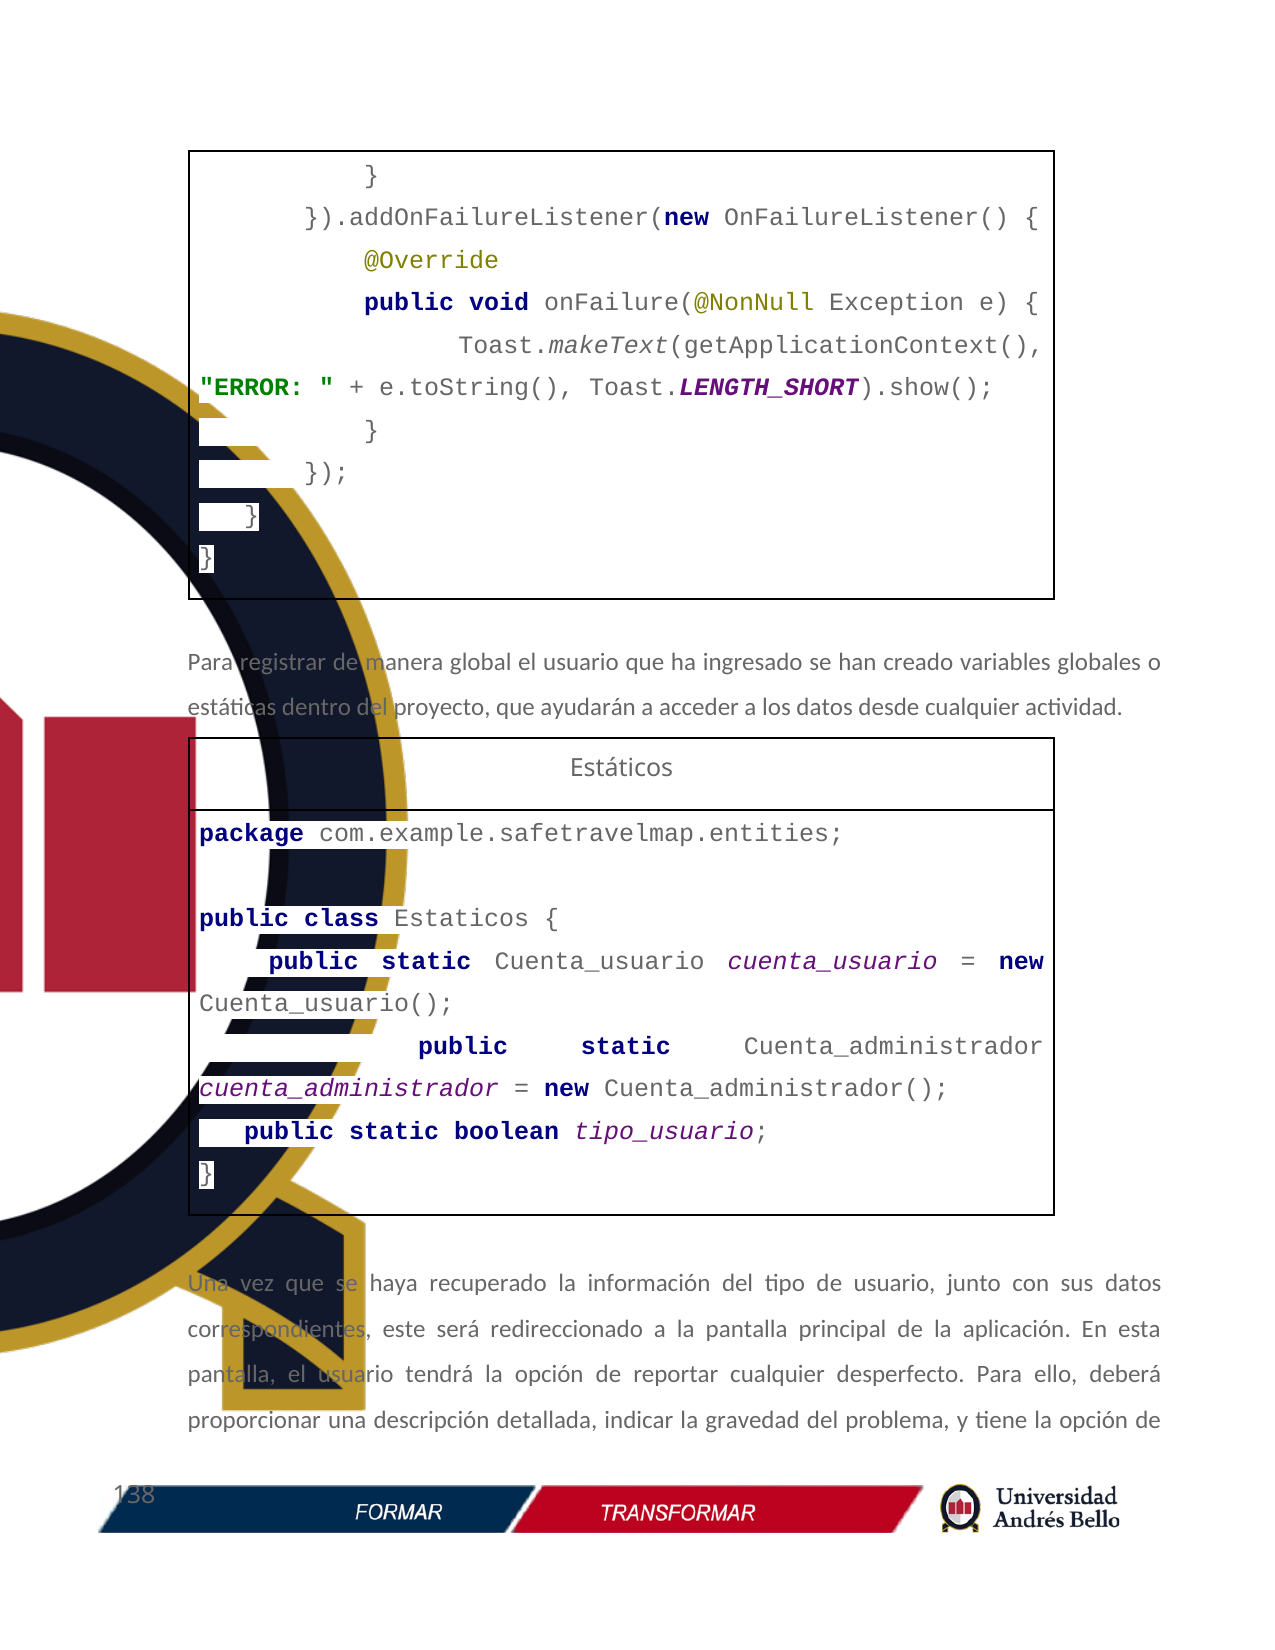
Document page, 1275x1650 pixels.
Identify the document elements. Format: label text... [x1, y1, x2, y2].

text Para registrar de manera global el usuario que ha ingresado se han creado variables globales o estáticas dentro del proyecto, que ayudarán a acceder a los datos desde cualquier actividad. [187, 646, 1162, 722]
table_cell package com.example.safetravelmap.entities; public class Estaticos { public static Cuenta_usuario cuenta_usuario = new Cuenta_usuario(); public static Cuenta_administrador cuenta_administrador = new Cuenta_administrador(); public static boolean tipo_usuario; } [190, 811, 1053, 1214]
picture [97, 1483, 1120, 1533]
table_header Estáticos [190, 739, 1053, 808]
picture [0, 299, 422, 1423]
